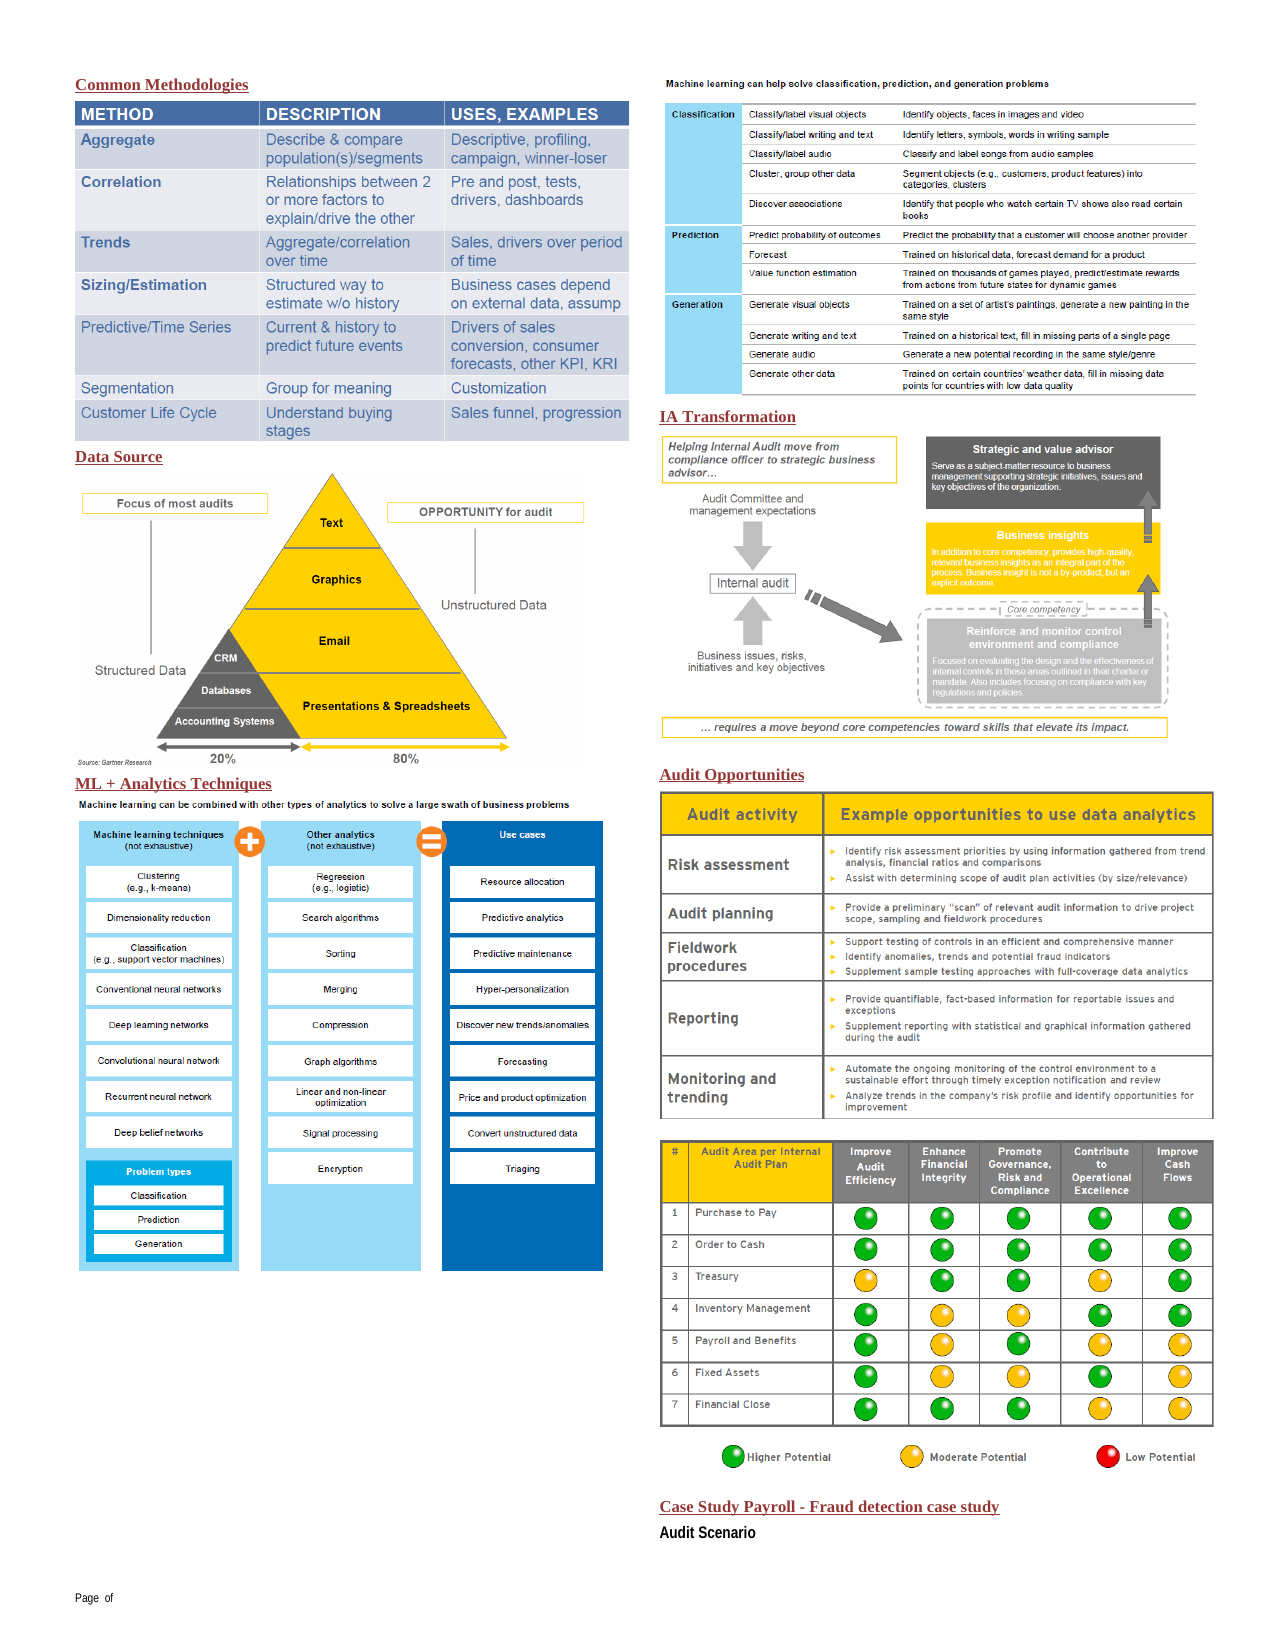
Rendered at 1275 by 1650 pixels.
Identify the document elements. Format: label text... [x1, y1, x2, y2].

text Audit Scenario [659, 1522, 1213, 1542]
subtitle ML + Analytics Techniques [75, 774, 629, 793]
subtitle Audit Opportunities [659, 765, 1213, 784]
subtitle IA Transformation [659, 407, 1213, 426]
subtitle Data Source [75, 447, 629, 466]
subtitle Case Study Payroll - Fraud detection case study [659, 1497, 1213, 1516]
subtitle Common Methodologies [75, 75, 629, 94]
